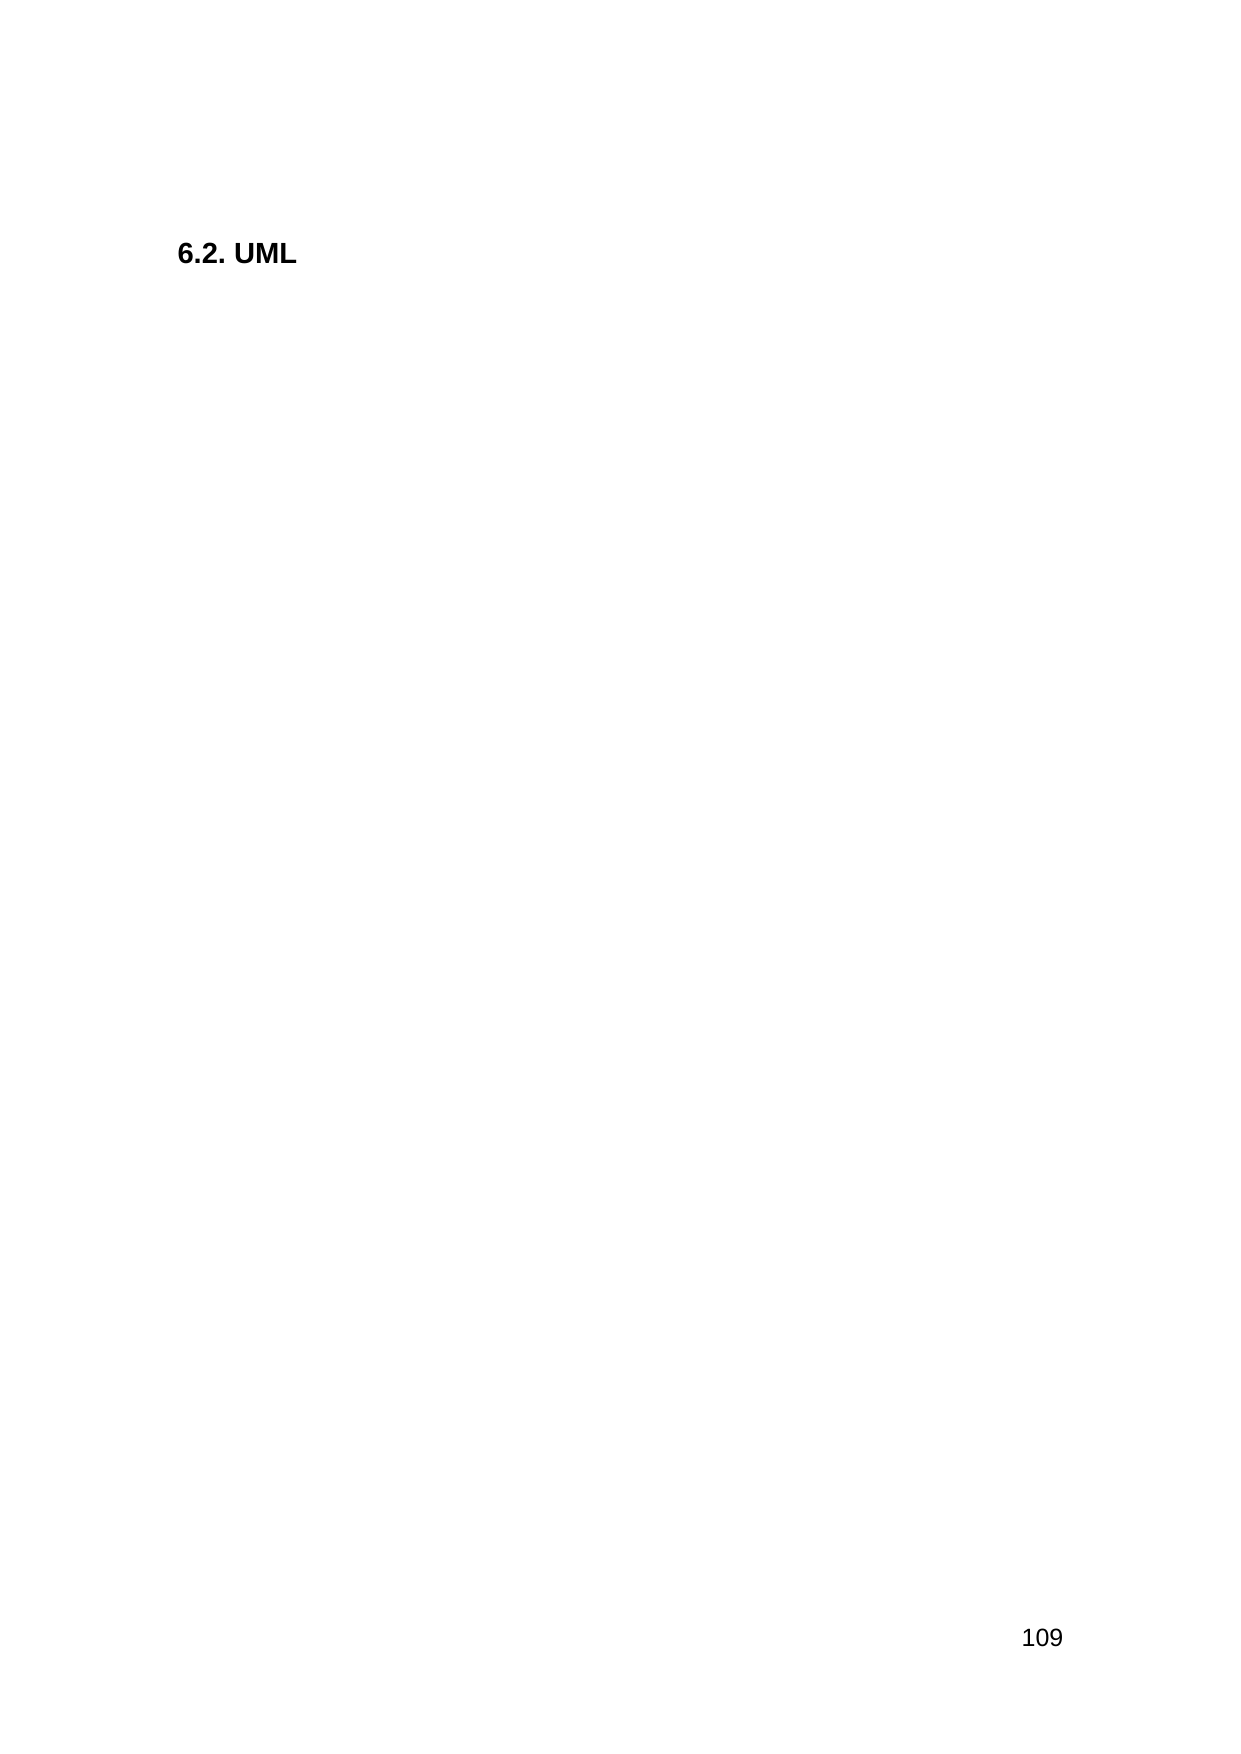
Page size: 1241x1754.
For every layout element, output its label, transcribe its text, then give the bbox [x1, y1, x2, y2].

text 6.2. UML [177, 236, 1063, 269]
